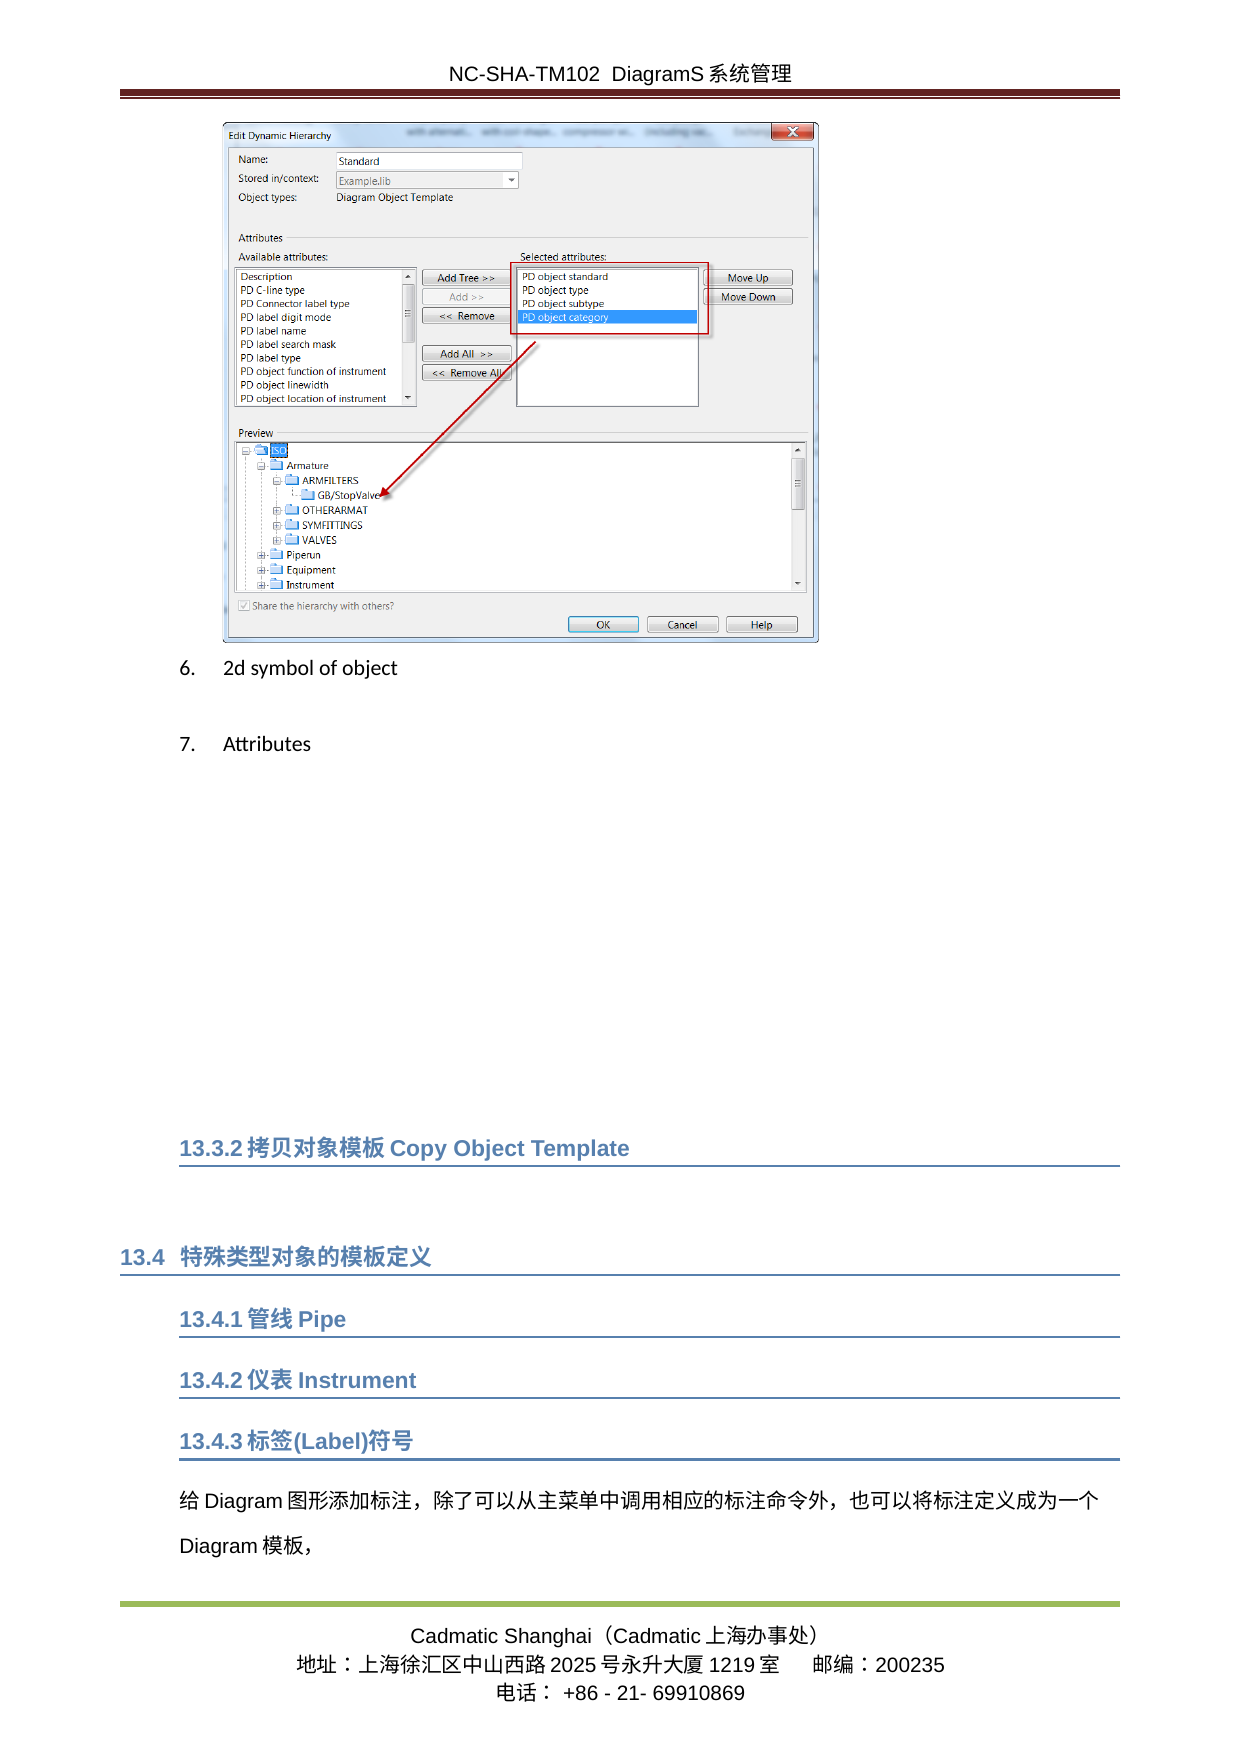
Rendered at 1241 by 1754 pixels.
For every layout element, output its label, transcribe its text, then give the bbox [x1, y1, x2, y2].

list Attributes [179, 730, 1120, 757]
list 2d symbol of object [179, 654, 1120, 681]
subtitle 仪表Instrument [179, 1362, 1120, 1397]
picture [222, 122, 819, 643]
text 给Diagram图形添加标注，除了可以从主菜单中调用相应的标注命令外，也可以将标注定义成为一个Diagram模板， [179, 1484, 1120, 1560]
subtitle 特殊类型对象的模板定义 [120, 1239, 1120, 1274]
subtitle 拷贝对象模板Copy Object Template [179, 1130, 1120, 1165]
subtitle 管线Pipe [179, 1300, 1120, 1336]
subtitle 标签(Label)符号 [179, 1423, 1120, 1458]
